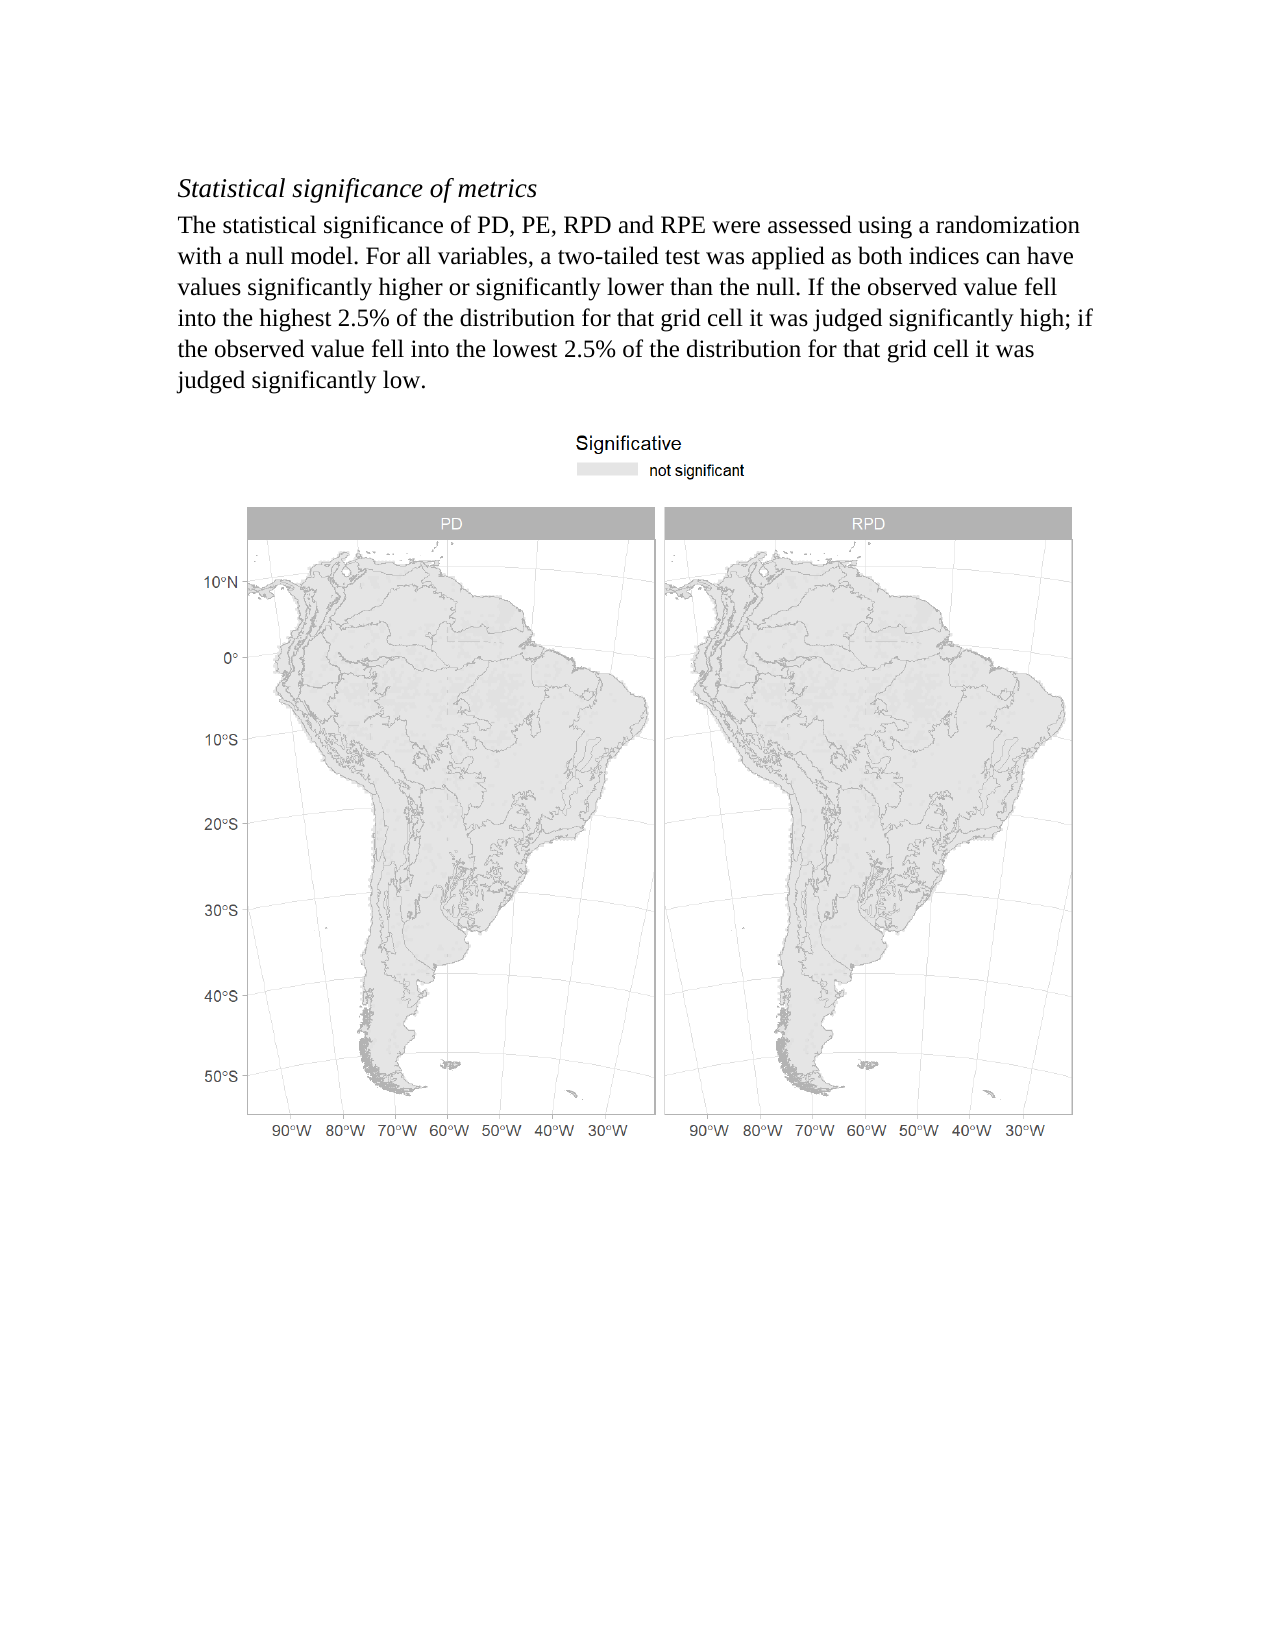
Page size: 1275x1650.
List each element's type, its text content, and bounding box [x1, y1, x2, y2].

text The statistical significance of PD, PE, RPD and RPE were assessed using a randomization with a null model. For all variables, a two-tailed test was applied as both indices can have values significantly higher or significantly lower than the null. If the observed value fell into the highest 2.5% of the distribution for that grid cell it was judged significantly high; if the observed value fell into the lowest 2.5% of the distribution for that grid cell it was judged significantly low. [177, 210, 1098, 394]
picture [177, 412, 1098, 1149]
subtitle Statistical significance of metrics [177, 173, 1098, 204]
